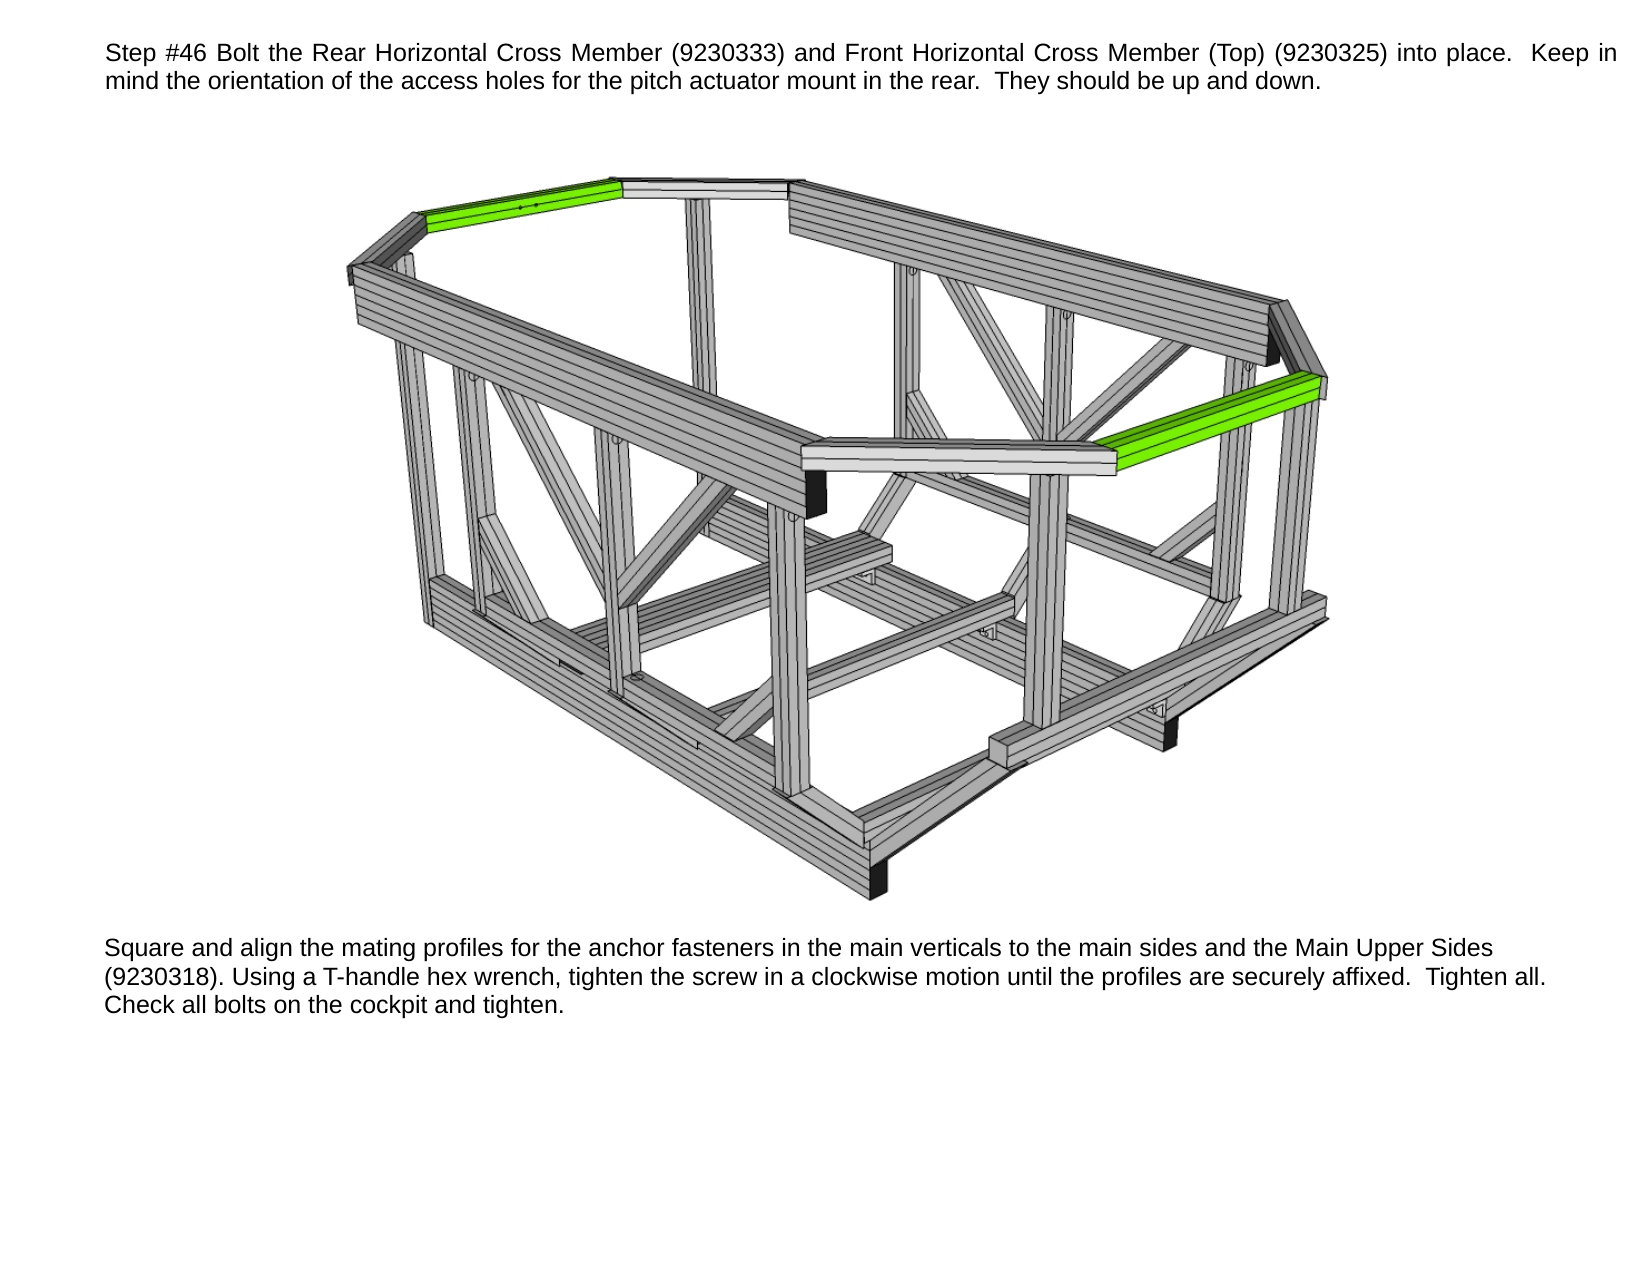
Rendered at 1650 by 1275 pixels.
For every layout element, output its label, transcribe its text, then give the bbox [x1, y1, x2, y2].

text Step #46 Bolt the Rear Horizontal Cross Member (9230333) and Front Horizontal Cross Member (Top) (9230325) into place. Keep in mind the orientation of the access holes for the pitch actuator mount in the rear. They should be up and down. [105, 37, 1620, 95]
picture [105, 123, 1650, 933]
text Square and align the mating profiles for the anchor fasteners in the main verticals to the main sides and the Main Upper Sides (9230318). Using a T-handle hex wrench, tighten the screw in a clockwise motion until the profiles are securely affixed. Tighten all. Check all bolts on the cockpit and tighten. [104, 933, 1620, 1019]
